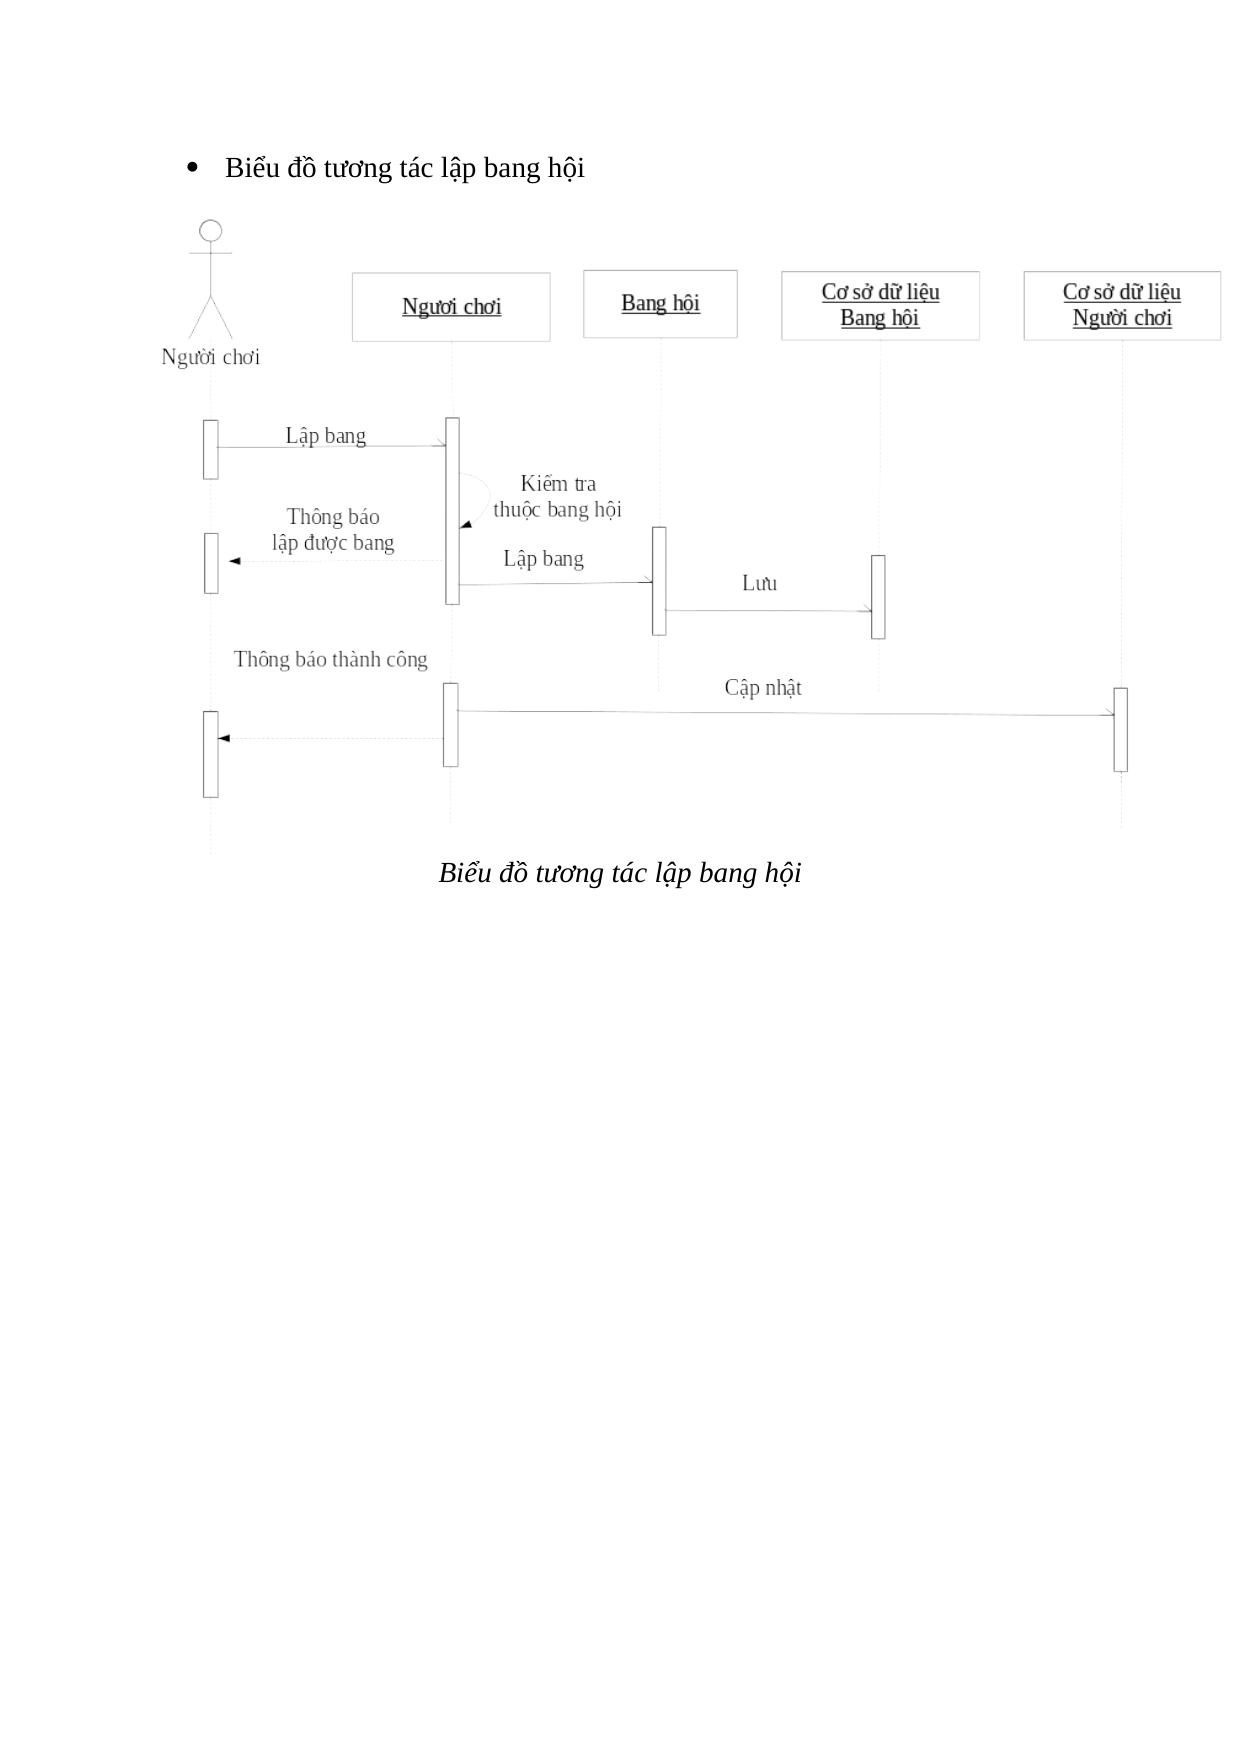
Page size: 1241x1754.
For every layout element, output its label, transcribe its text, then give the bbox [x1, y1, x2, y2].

list Biểu đồ tương tác lập bang hội [187, 150, 1090, 184]
text Biểu đồ tương tác lập bang hội [150, 855, 1090, 889]
